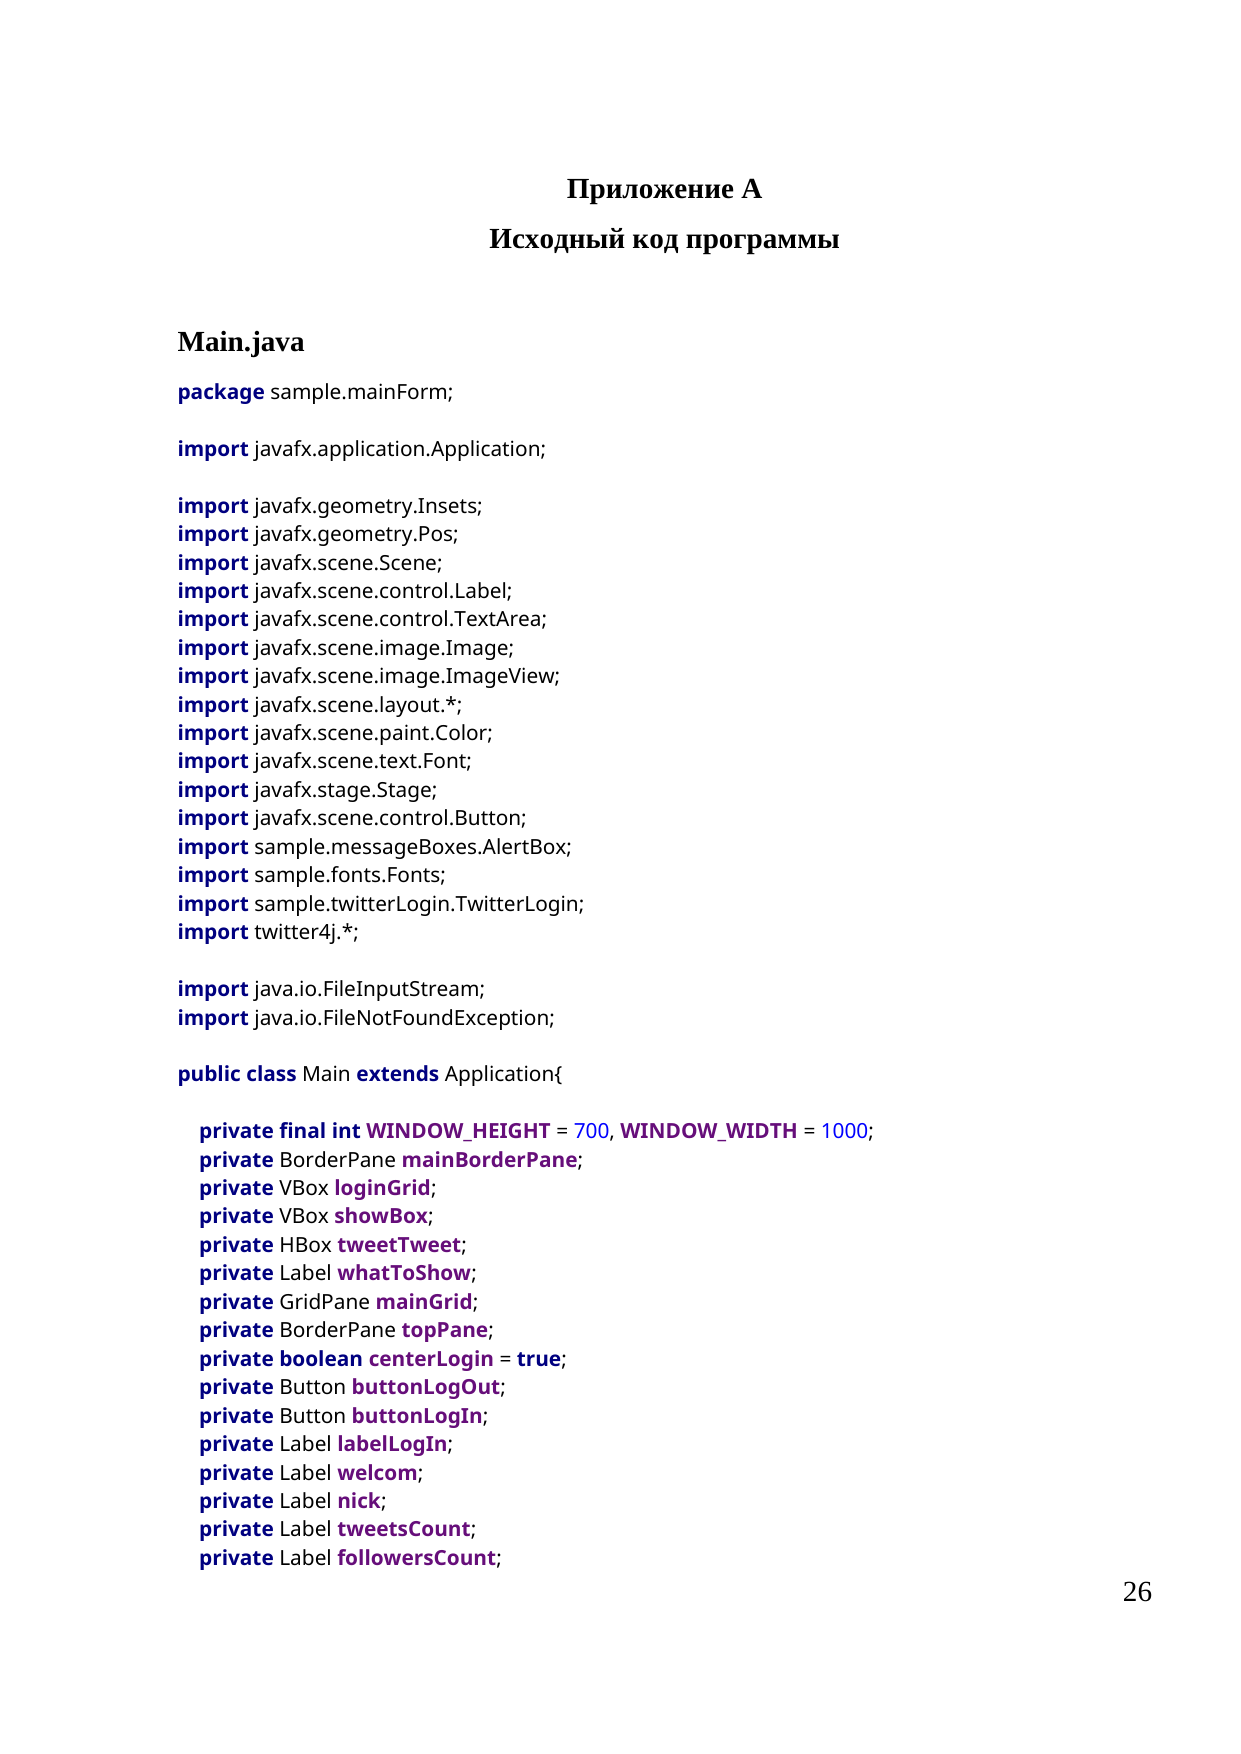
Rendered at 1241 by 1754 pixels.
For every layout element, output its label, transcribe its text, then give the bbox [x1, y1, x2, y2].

text Приложение А [177, 171, 1152, 204]
text Исходный код программы [177, 221, 1152, 255]
text Main.java [177, 324, 1152, 358]
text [177, 377, 1152, 1571]
